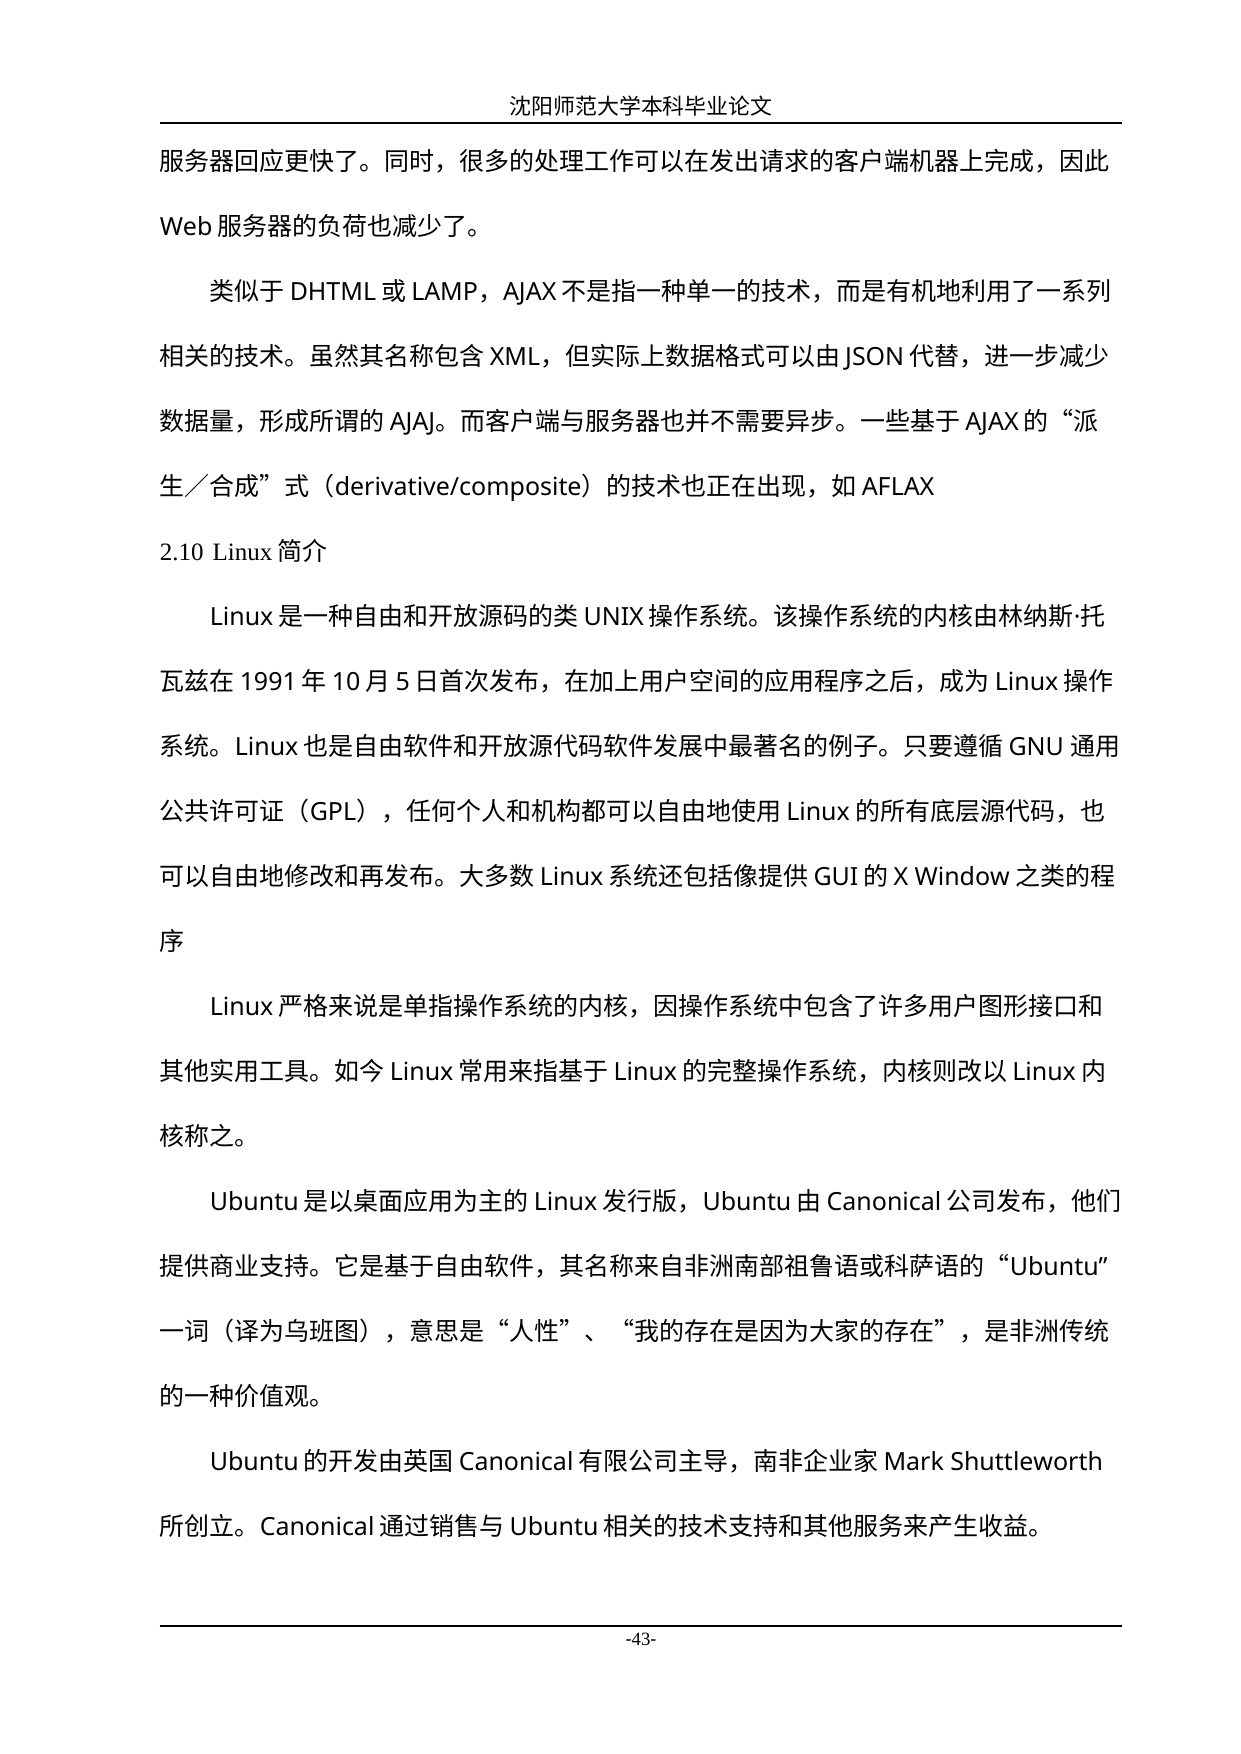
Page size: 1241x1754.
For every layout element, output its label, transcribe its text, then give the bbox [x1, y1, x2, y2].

text Linux严格来说是单指操作系统的内核，因操作系统中包含了许多用户图形接口和其他实用工具。如今Linux常用来指基于Linux的完整操作系统，内核则改以Linux内核称之。 [159, 972, 1122, 1167]
text 类似于DHTML或LAMP，AJAX不是指一种单一的技术，而是有机地利用了一系列相关的技术。虽然其名称包含XML，但实际上数据格式可以由JSON代替，进一步减少数据量，形成所谓的AJAJ。而客户端与服务器也并不需要异步。一些基于AJAX的“派生／合成”式（derivative/composite）的技术也正在出现，如AFLAX [159, 257, 1122, 517]
text Linux是一种自由和开放源码的类UNIX操作系统。该操作系统的内核由林纳斯·托瓦兹在1991年10月5日首次发布，在加上用户空间的应用程序之后，成为Linux操作系统。Linux也是自由软件和开放源代码软件发展中最著名的例子。只要遵循GNU 通用公共许可证（GPL），任何个人和机构都可以自由地使用Linux的所有底层源代码，也可以自由地修改和再发布。大多数Linux系统还包括像提供GUI的X Window之类的程序 [159, 582, 1122, 972]
subtitle 2.10 Linux简介 [159, 517, 1122, 582]
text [159, 127, 1122, 257]
text Ubuntu是以桌面应用为主的Linux发行版，Ubuntu由Canonical公司发布，他们提供商业支持。它是基于自由软件，其名称来自非洲南部祖鲁语或科萨语的“Ubuntu”一词（译为乌班图），意思是“人性”、“我的存在是因为大家的存在”，是非洲传统的一种价值观。 [159, 1167, 1122, 1427]
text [159, 1427, 1122, 1557]
